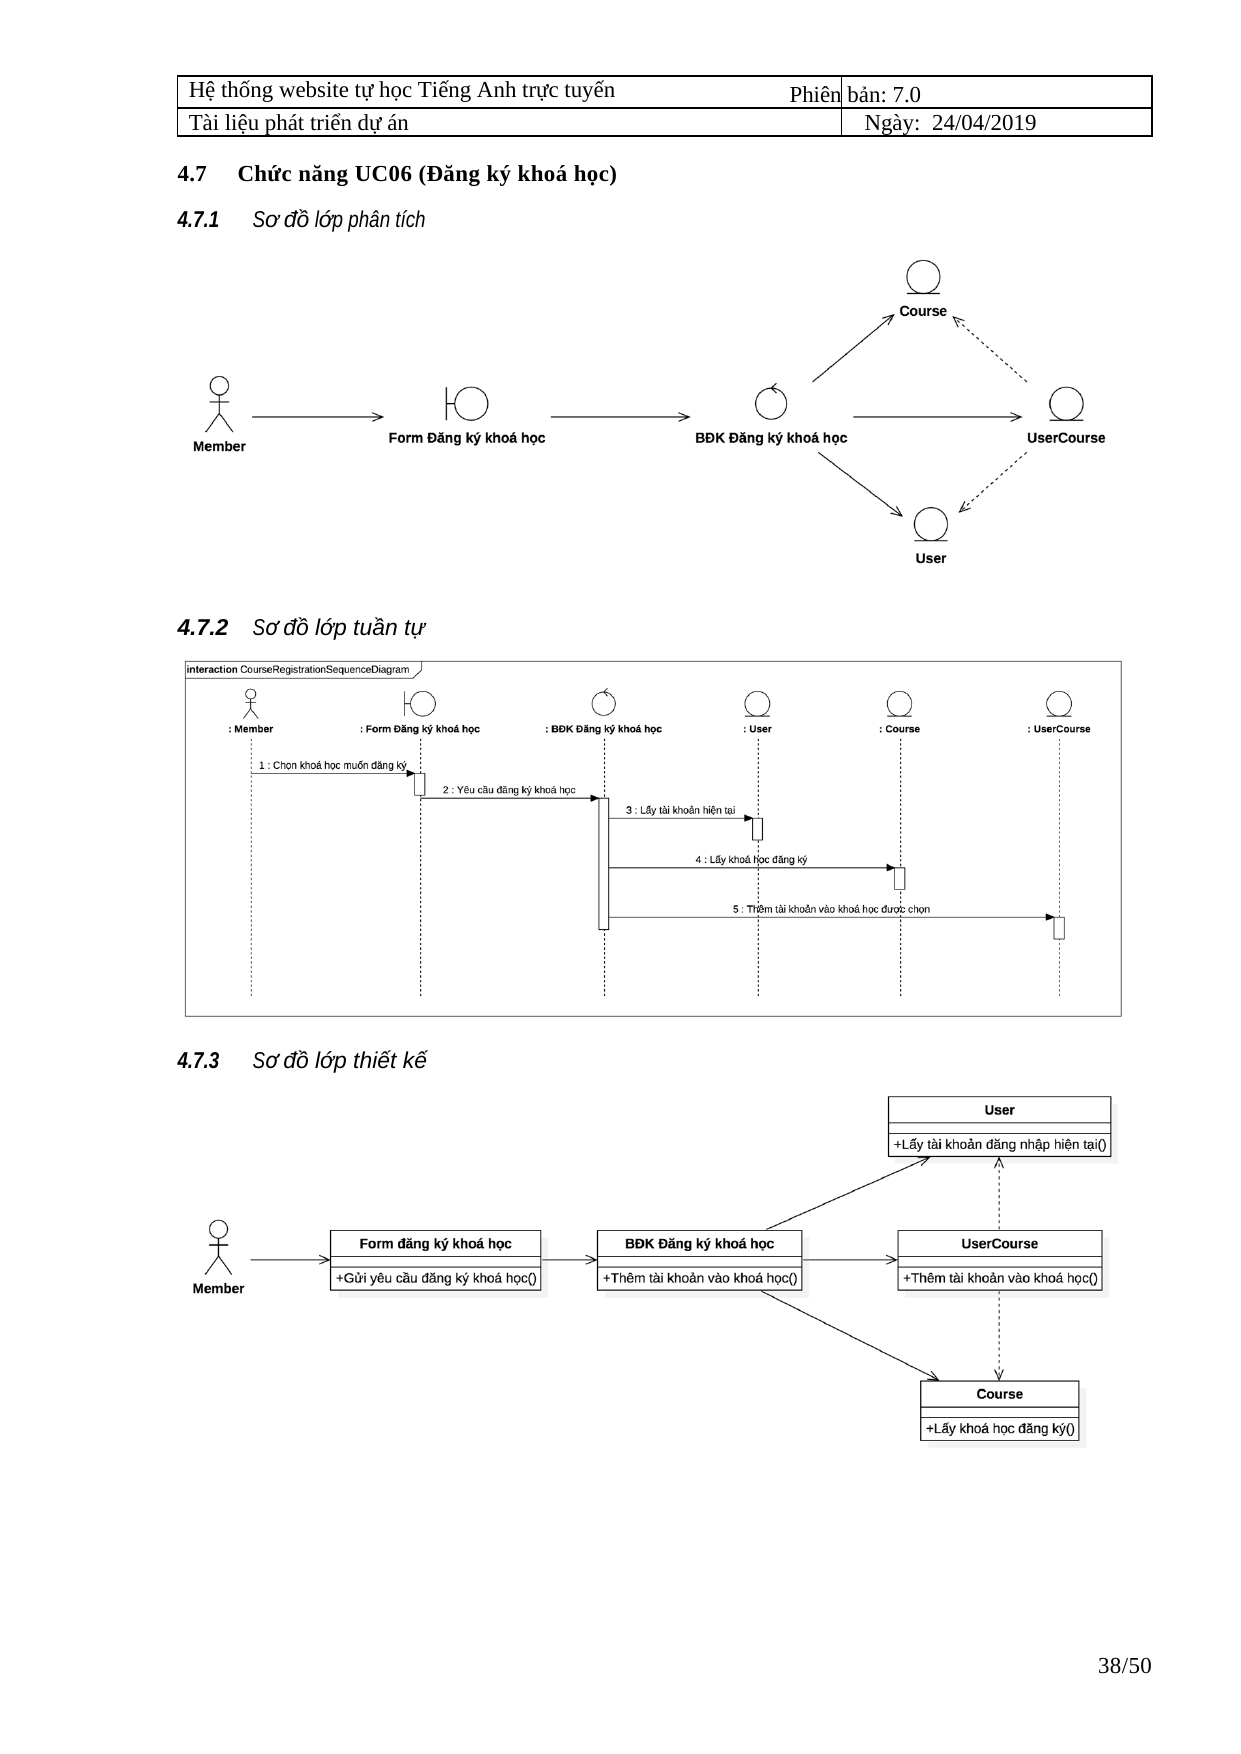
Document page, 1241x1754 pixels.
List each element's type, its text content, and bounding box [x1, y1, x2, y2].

subtitle Sơ đồ lớp phân tích [177, 206, 1152, 233]
subtitle Sơ đồ lớp tuần tự [177, 614, 1152, 640]
picture [177, 653, 1152, 1047]
picture [177, 245, 1152, 614]
subtitle Chức năng UC06 (Đăng ký khoá học) [177, 161, 1152, 187]
picture [177, 1086, 1152, 1482]
subtitle Sơ đồ lớp thiết kế [177, 1047, 1152, 1073]
